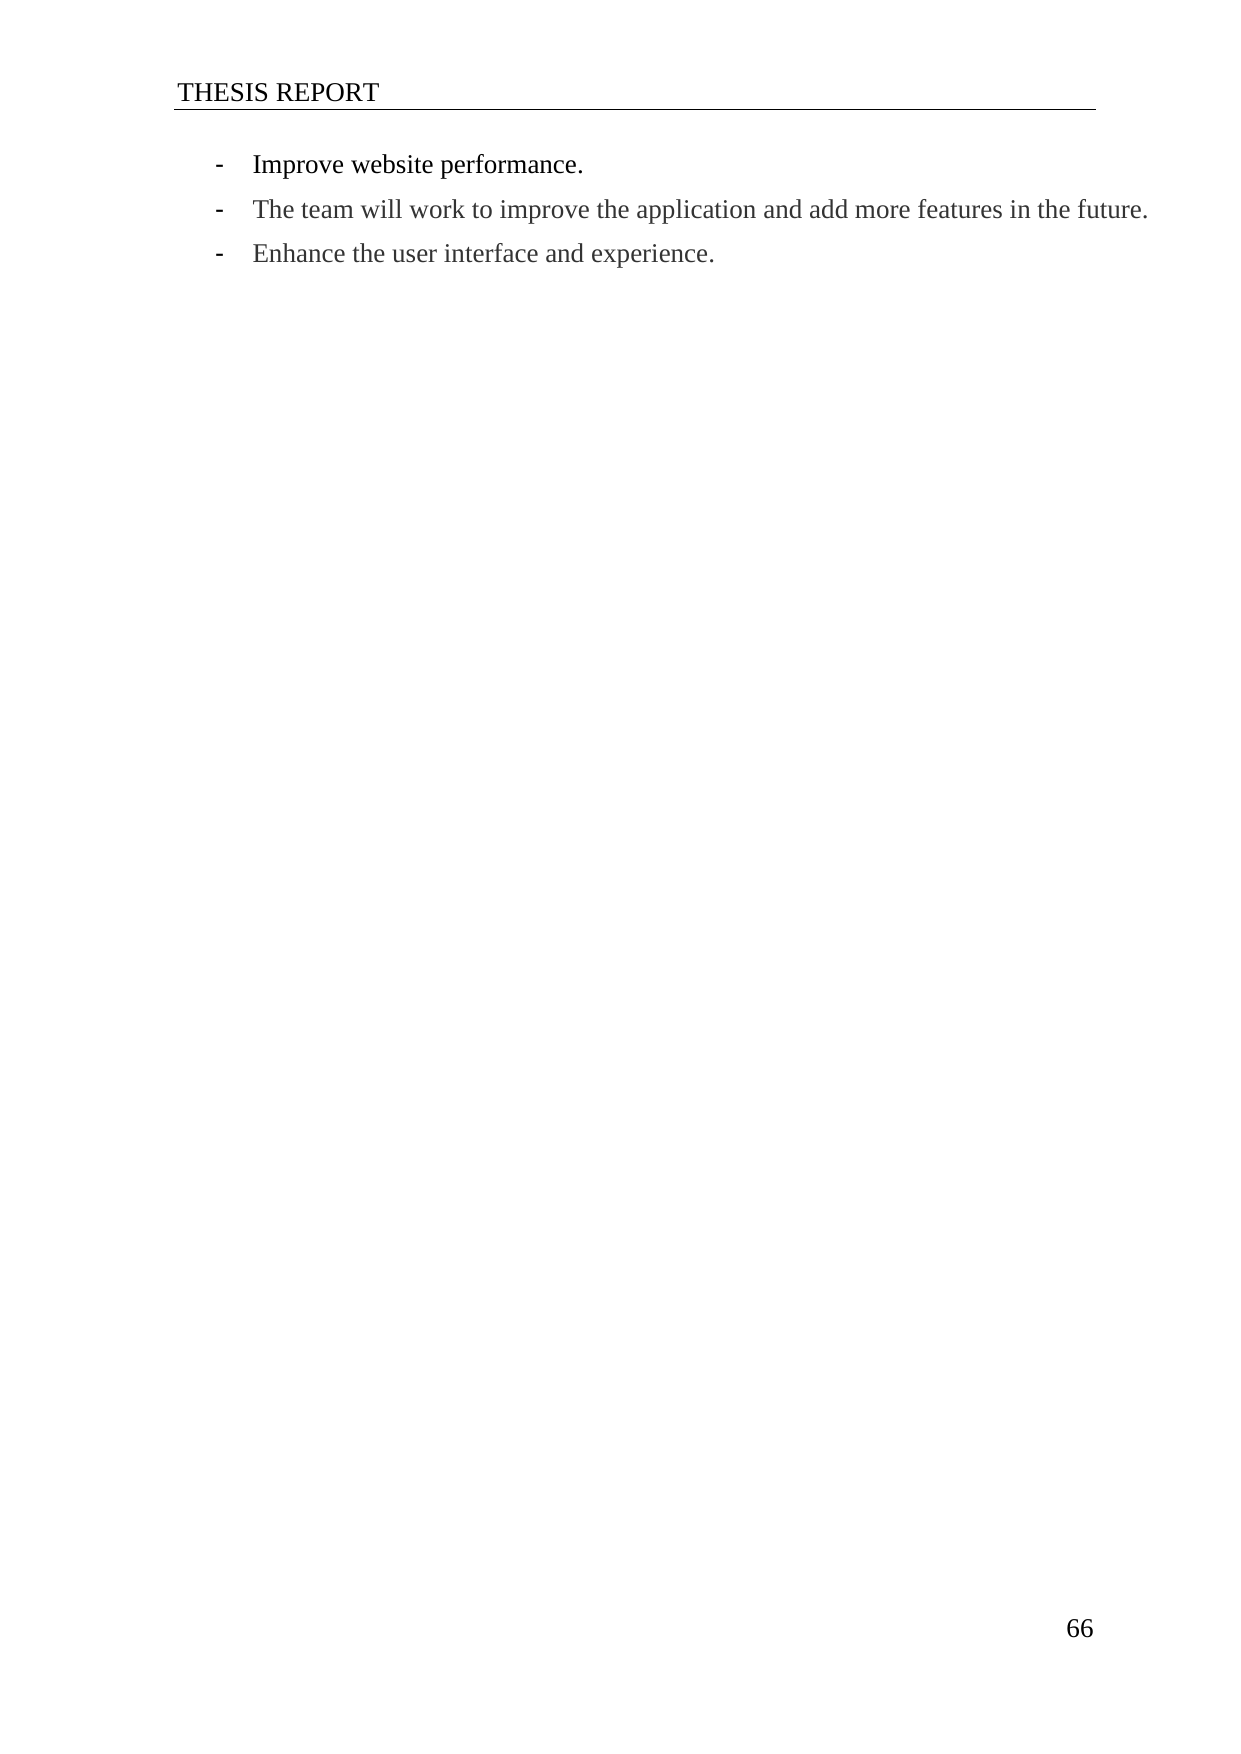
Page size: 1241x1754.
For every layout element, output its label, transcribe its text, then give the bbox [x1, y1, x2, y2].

list The team will work to improve the application and add more features in the future. [215, 193, 1165, 224]
list Improve website performance. [215, 148, 1165, 179]
list Enhance the user interface and experience. [215, 237, 1165, 269]
